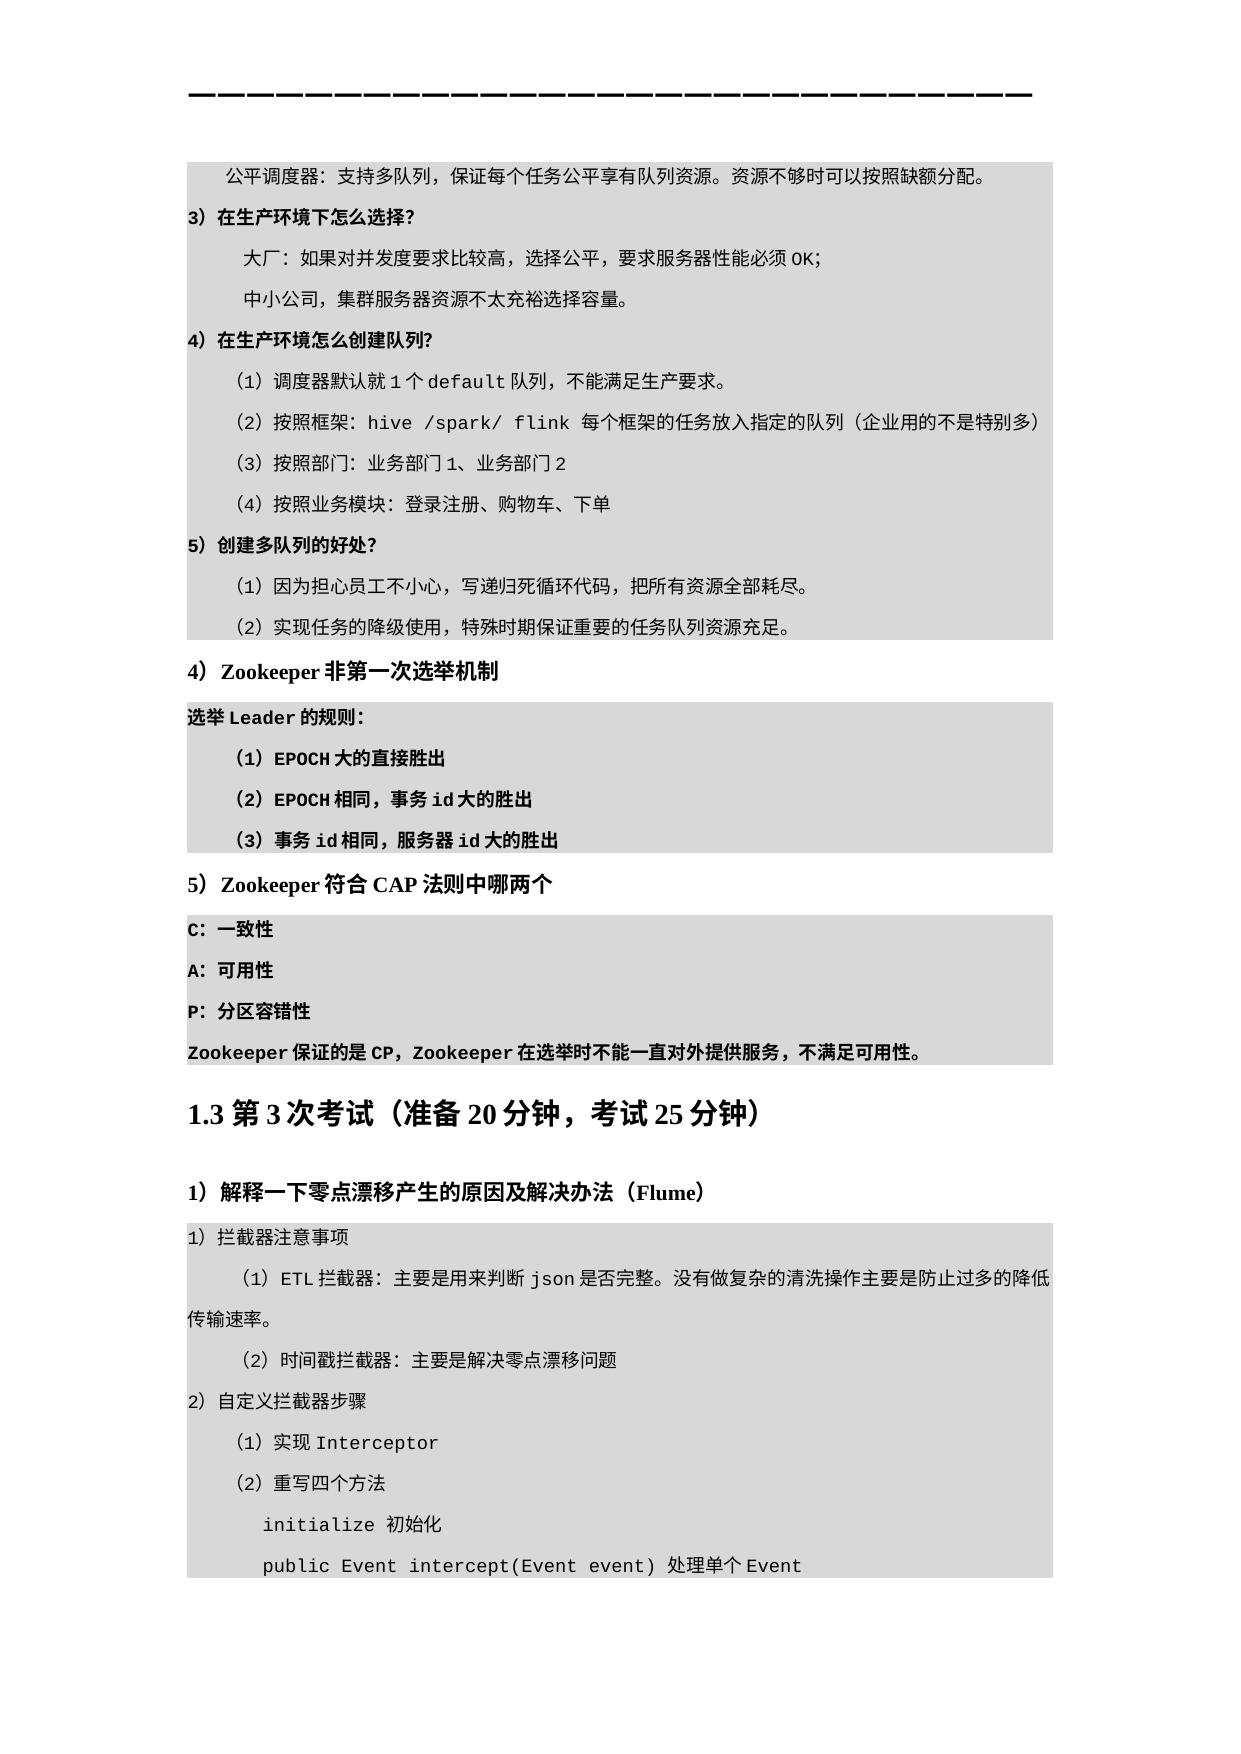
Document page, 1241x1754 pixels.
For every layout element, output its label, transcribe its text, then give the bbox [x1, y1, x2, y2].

text 大厂：如果对并发度要求比较高，选择公平，要求服务器性能必须OK； [187, 244, 1053, 271]
text public Event intercept(Event event) 处理单个Event [187, 1551, 1053, 1578]
text （1）ETL拦截器：主要是用来判断json是否完整。没有做复杂的清洗操作主要是防止过多的降低传输速率。 [187, 1264, 1053, 1332]
text （2）EPOCH相同，事务id大的胜出 [187, 784, 1053, 812]
text （3）按照部门：业务部门1、业务部门2 [187, 449, 1053, 476]
subtitle 1.3 第3次考试（准备20分钟，考试25分钟） [187, 1079, 1053, 1144]
text 2）自定义拦截器步骤 [187, 1386, 1053, 1414]
text P：分区容错性 [187, 997, 1053, 1024]
text （1）因为担心员工不小心，写递归死循环代码，把所有资源全部耗尽。 [187, 572, 1053, 599]
text A：可用性 [187, 956, 1053, 983]
text 5）Zookeeper符合CAP法则中哪两个 [187, 866, 1053, 899]
text （2）按照框架：hive /spark/ flink 每个框架的任务放入指定的队列（企业用的不是特别多） [187, 408, 1053, 435]
text （1）实现 Interceptor [187, 1427, 1053, 1455]
text C：一致性 [187, 915, 1053, 942]
text （3）事务id相同，服务器id大的胜出 [187, 825, 1053, 853]
text 5）创建多队列的好处？ [187, 531, 1053, 558]
text （1）调度器默认就1个default队列，不能满足生产要求。 [187, 367, 1053, 394]
text （1）EPOCH大的直接胜出 [187, 743, 1053, 771]
text Zookeeper保证的是CP，Zookeeper在选举时不能一直对外提供服务，不满足可用性。 [187, 1038, 1053, 1065]
text initialize 初始化 [187, 1509, 1053, 1537]
text 3）在生产环境下怎么选择？ [187, 203, 1053, 230]
text 1）拦截器注意事项 [187, 1223, 1053, 1250]
text 公平调度器：支持多队列，保证每个任务公平享有队列资源。资源不够时可以按照缺额分配。 [187, 162, 1053, 189]
text （2）实现任务的降级使用，特殊时期保证重要的任务队列资源充足。 [187, 613, 1053, 640]
text （2）时间戳拦截器：主要是解决零点漂移问题 [187, 1345, 1053, 1373]
text 4）Zookeeper非第一次选举机制 [187, 654, 1053, 686]
text 1）解释一下零点漂移产生的原因及解决办法（Flume） [187, 1174, 1053, 1207]
text 中小公司，集群服务器资源不太充裕选择容量。 [187, 285, 1053, 312]
text 4）在生产环境怎么创建队列？ [187, 326, 1053, 353]
text （2）重写四个方法 [187, 1468, 1053, 1496]
text （4）按照业务模块：登录注册、购物车、下单 [187, 490, 1053, 517]
text 选举Leader的规则： [187, 702, 1053, 730]
